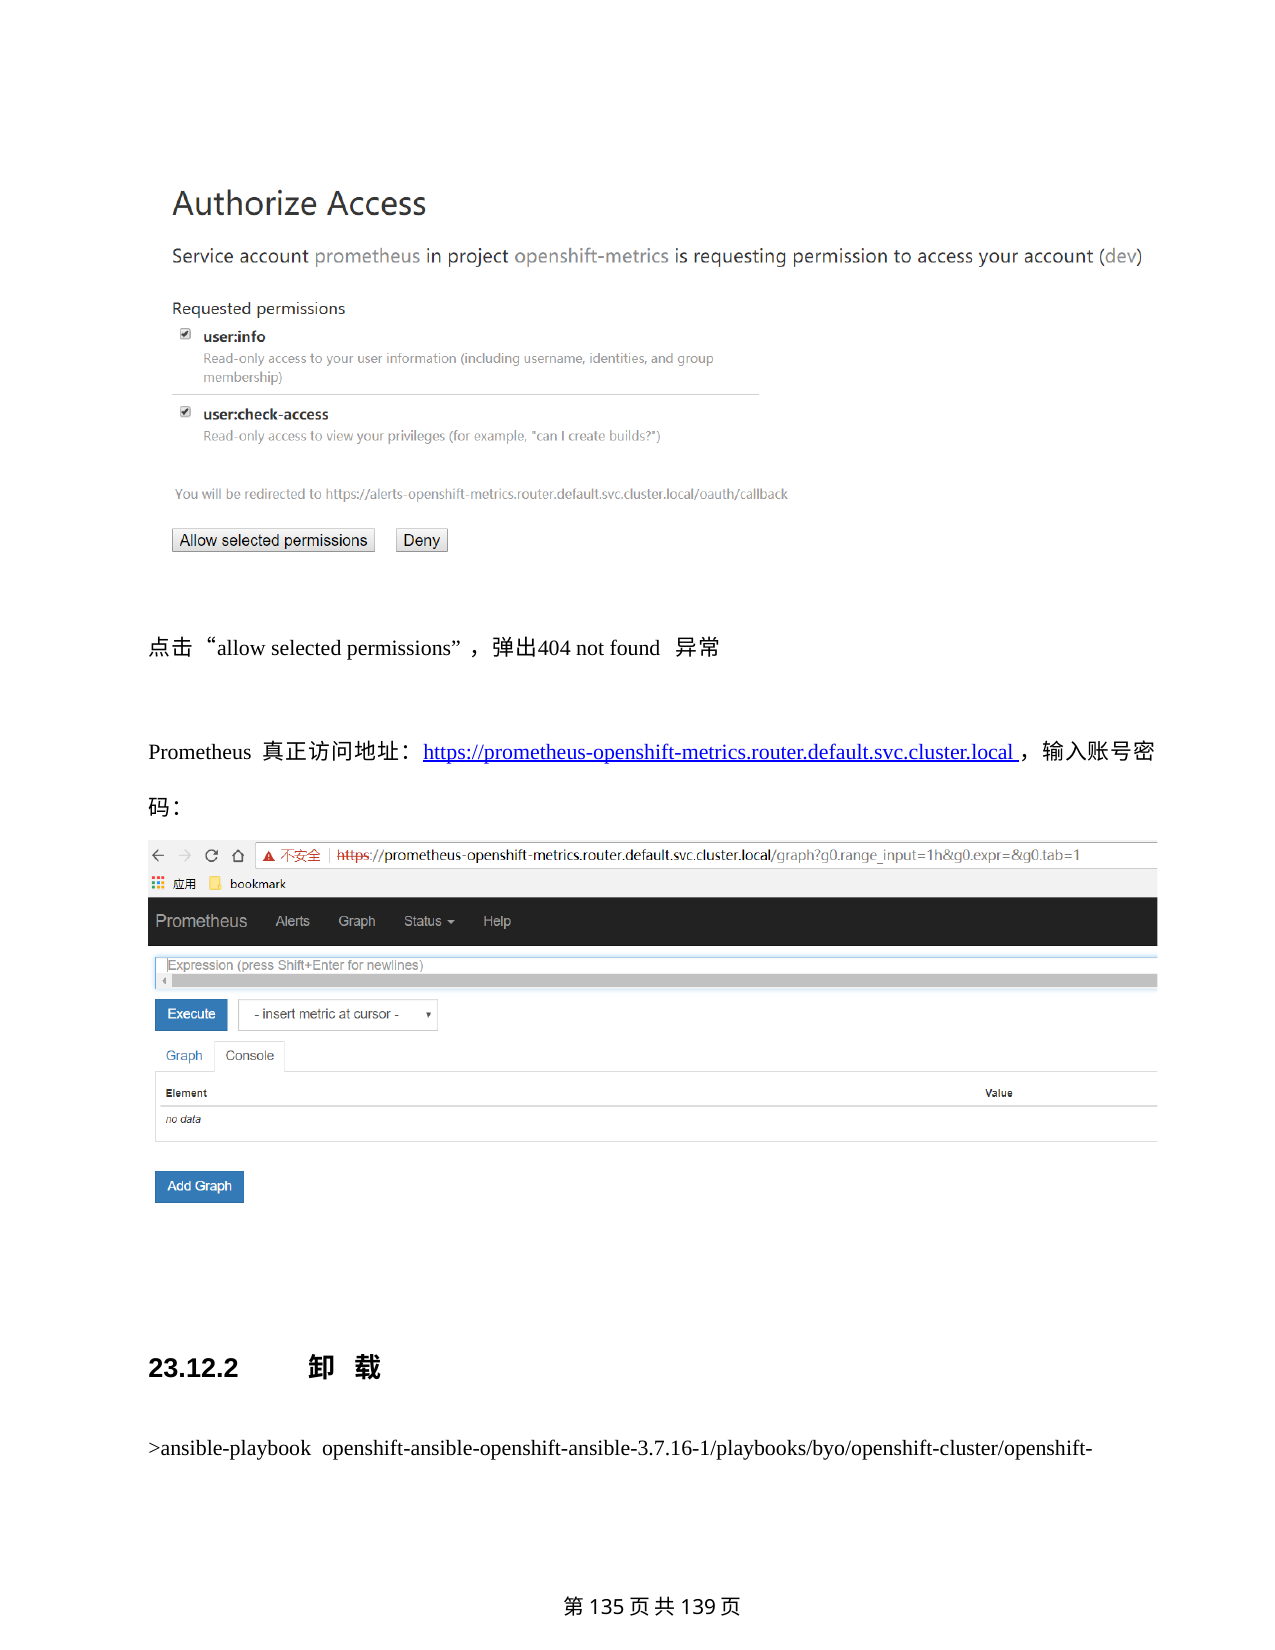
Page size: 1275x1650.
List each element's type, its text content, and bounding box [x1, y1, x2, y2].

subtitle 卸载 [148, 1328, 1156, 1403]
text Prometheus真正访问地址：https://prometheus-openshift-metrics.router.default.svc.cluster.local，输入账号密码： [148, 731, 1156, 824]
picture [148, 840, 1158, 1283]
text 点击“allow selected permissions”，弹出404 not found异常 [148, 627, 1156, 665]
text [148, 1429, 1156, 1466]
picture [148, 164, 1158, 583]
